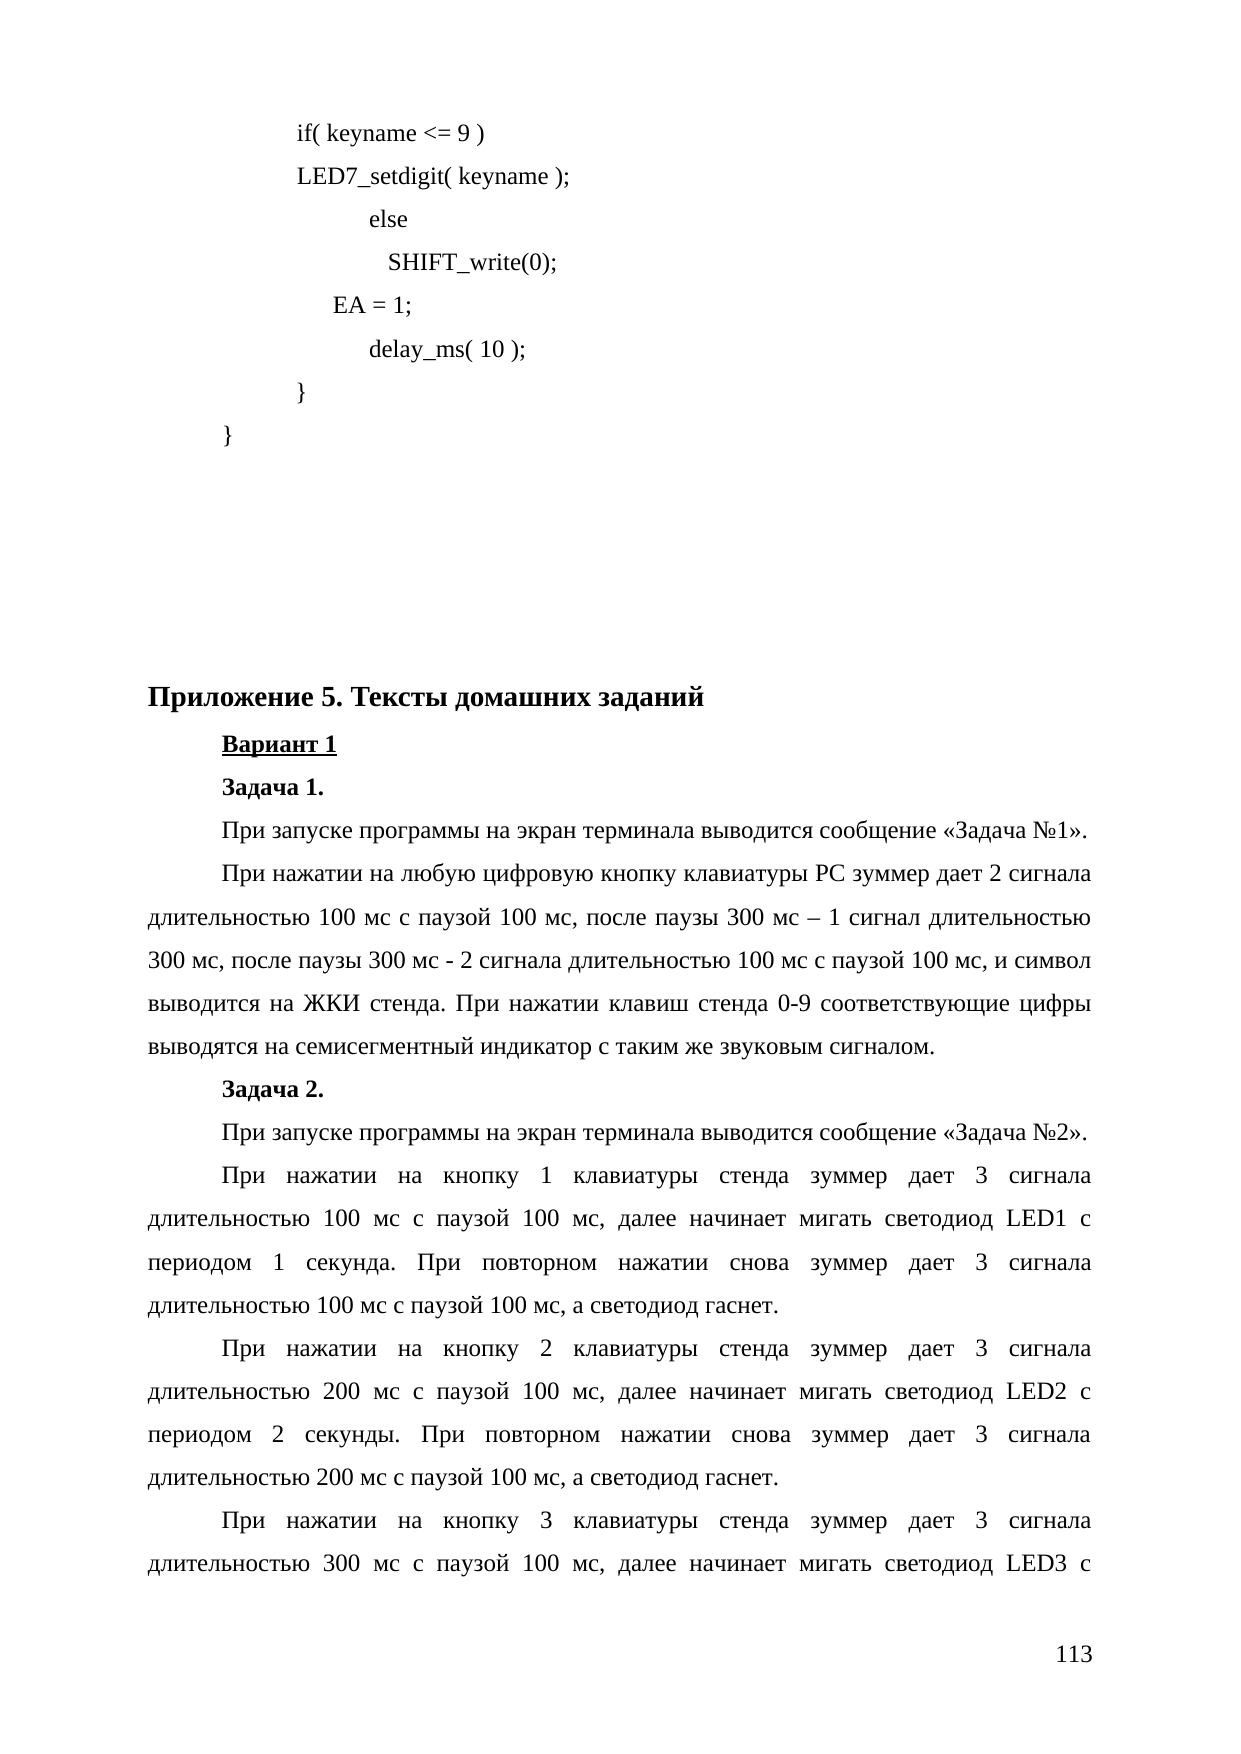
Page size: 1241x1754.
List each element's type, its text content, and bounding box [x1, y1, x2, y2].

text else [148, 204, 1092, 233]
text SHIFT_write(0); [148, 247, 1092, 276]
text } [148, 377, 1092, 406]
text При запуске программы на экран терминала выводится сообщение «Задача №1». [148, 815, 1092, 844]
text При нажатии на кнопку 2 клавиатуры стенда зуммер дает 3 сигнала длительностью 200 мс с паузой 100 мс, далее начинает мигать светодиод LED2 с периодом 2 секунды. При повторном нажатии снова зуммер дает 3 сигнала длительностью 200 мс с паузой 100 мс, а светодиод гаснет. [148, 1333, 1092, 1491]
text if( keyname <= 9 ) [148, 118, 1092, 147]
subtitle Приложение 5. Тексты домашних заданий [148, 679, 1092, 712]
text delay_ms( 10 ); [148, 334, 1092, 362]
text Вариант 1 [148, 729, 1092, 758]
text } [148, 420, 1092, 449]
text При нажатии на любую цифровую кнопку клавиатуры PC зуммер дает 2 сигнала длительностью 100 мс с паузой 100 мс, после паузы 300 мс – 1 сигнал длительностью 300 мс, после паузы 300 мс - 2 сигнала длительностью 100 мс с паузой 100 мс, и символ выводится на ЖКИ стенда. При нажатии клавиш стенда 0-9 соответствующие цифры выводятся на семисегментный индикатор с таким же звуковым сигналом. [148, 858, 1092, 1060]
text При запуске программы на экран терминала выводится сообщение «Задача №2». [148, 1117, 1092, 1146]
text LED7_setdigit( keyname ); [148, 161, 1092, 190]
text EA = 1; [148, 291, 1092, 319]
text При нажатии на кнопку 1 клавиатуры стенда зуммер дает 3 сигнала длительностью 100 мс с паузой 100 мс, далее начинает мигать светодиод LED1 с периодом 1 секунда. При повторном нажатии снова зуммер дает 3 сигнала длительностью 100 мс с паузой 100 мс, а светодиод гаснет. [148, 1160, 1092, 1318]
text Задача 2. [148, 1074, 1092, 1103]
text Задача 1. [148, 772, 1092, 801]
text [148, 1505, 1092, 1577]
